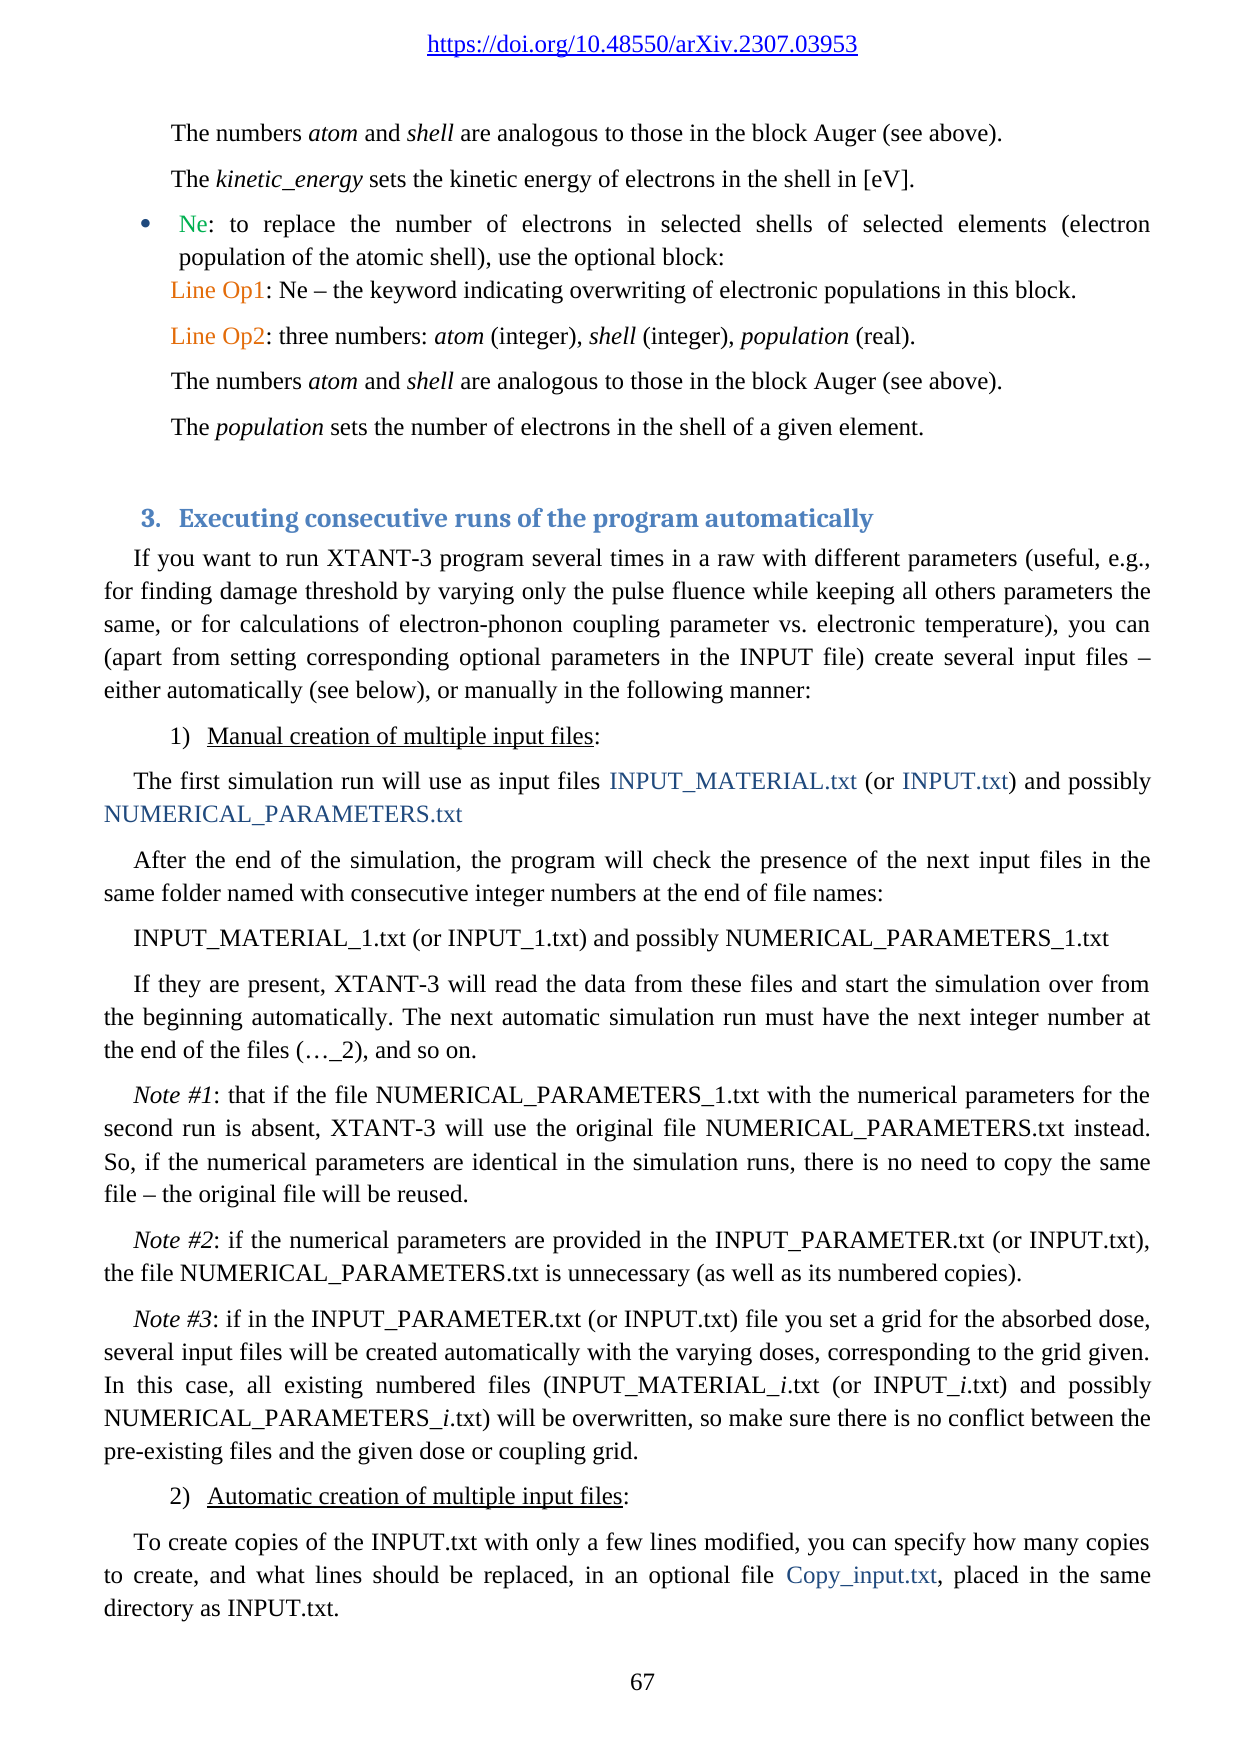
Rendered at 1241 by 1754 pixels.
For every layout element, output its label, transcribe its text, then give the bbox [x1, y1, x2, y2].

list Ne: to replace the number of electrons in selected shells of selected elements (electron population of the atomic shell), use the optional block: [141, 209, 1152, 271]
subtitle Executing consecutive runs of the program automatically [141, 503, 1152, 534]
text If you want to run XTANT-3 program several times in a raw with different parameters (useful, e.g., for finding damage threshold by varying only the pulse fluence while keeping all others parameters the same, or for calculations of electron-phonon coupling parameter vs. electronic temperature), you can (apart from setting corresponding optional parameters in the INPUT file) create several input files – either automatically (see below), or manually in the following manner: [103, 543, 1152, 704]
text If they are present, XTANT-3 will read the data from these files and start the simulation over from the beginning automatically. The next automatic simulation run must have the next integer number at the end of the files (…_2), and so on. [103, 969, 1152, 1064]
text The kinetic_energy sets the kinetic energy of electrons in the shell in [eV]. [141, 164, 1152, 192]
text The first simulation run will use as input files INPUT_MATERIAL.txt (or INPUT.txt) and possibly NUMERICAL_PARAMETERS.txt [103, 766, 1152, 828]
text Note #2: if the numerical parameters are provided in the INPUT_PARAMETER.txt (or INPUT.txt), the file NUMERICAL_PARAMETERS.txt is unnecessary (as well as its numbered copies). [103, 1225, 1152, 1287]
text Line Op1: Ne – the keyword indicating overwriting of electronic populations in this block. [141, 275, 1152, 304]
text To create copies of the INPUT.txt with only a few lines modified, you can specify how many copies to create, and what lines should be replaced, in an optional file Copy_input.txt, placed in the same directory as INPUT.txt. [103, 1527, 1152, 1622]
text After the end of the simulation, the program will check the presence of the next input files in the same folder named with consecutive integer numbers at the end of file names: [103, 845, 1152, 907]
text The population sets the number of electrons in the shell of a given element. [141, 412, 1152, 441]
text Note #3: if in the INPUT_PARAMETER.txt (or INPUT.txt) file you set a grid for the absorbed dose, several input files will be created automatically with the varying doses, corresponding to the grid given. In this case, all existing numbered files (INPUT_MATERIAL_i.txt (or INPUT_i.txt) and possibly NUMERICAL_PARAMETERS_i.txt) will be overwritten, so make sure there is no conflict between the pre-existing files and the given dose or coupling grid. [103, 1304, 1152, 1464]
text Note #1: that if the file NUMERICAL_PARAMETERS_1.txt with the numerical parameters for the second run is absent, XTANT-3 will use the original file NUMERICAL_PARAMETERS.txt instead. So, if the numerical parameters are identical in the simulation runs, there is no need to copy the same file – the original file will be reused. [103, 1081, 1152, 1208]
list Automatic creation of multiple input files: [169, 1481, 1152, 1510]
text The numbers atom and shell are analogous to those in the block Auger (see above). [141, 366, 1152, 395]
text The numbers atom and shell are analogous to those in the block Auger (see above). [141, 118, 1152, 147]
text Line Op2: three numbers: atom (integer), shell (integer), population (real). [141, 321, 1152, 349]
list Manual creation of multiple input files: [169, 721, 1152, 749]
text INPUT_MATERIAL_1.txt (or INPUT_1.txt) and possibly NUMERICAL_PARAMETERS_1.txt [103, 923, 1152, 952]
